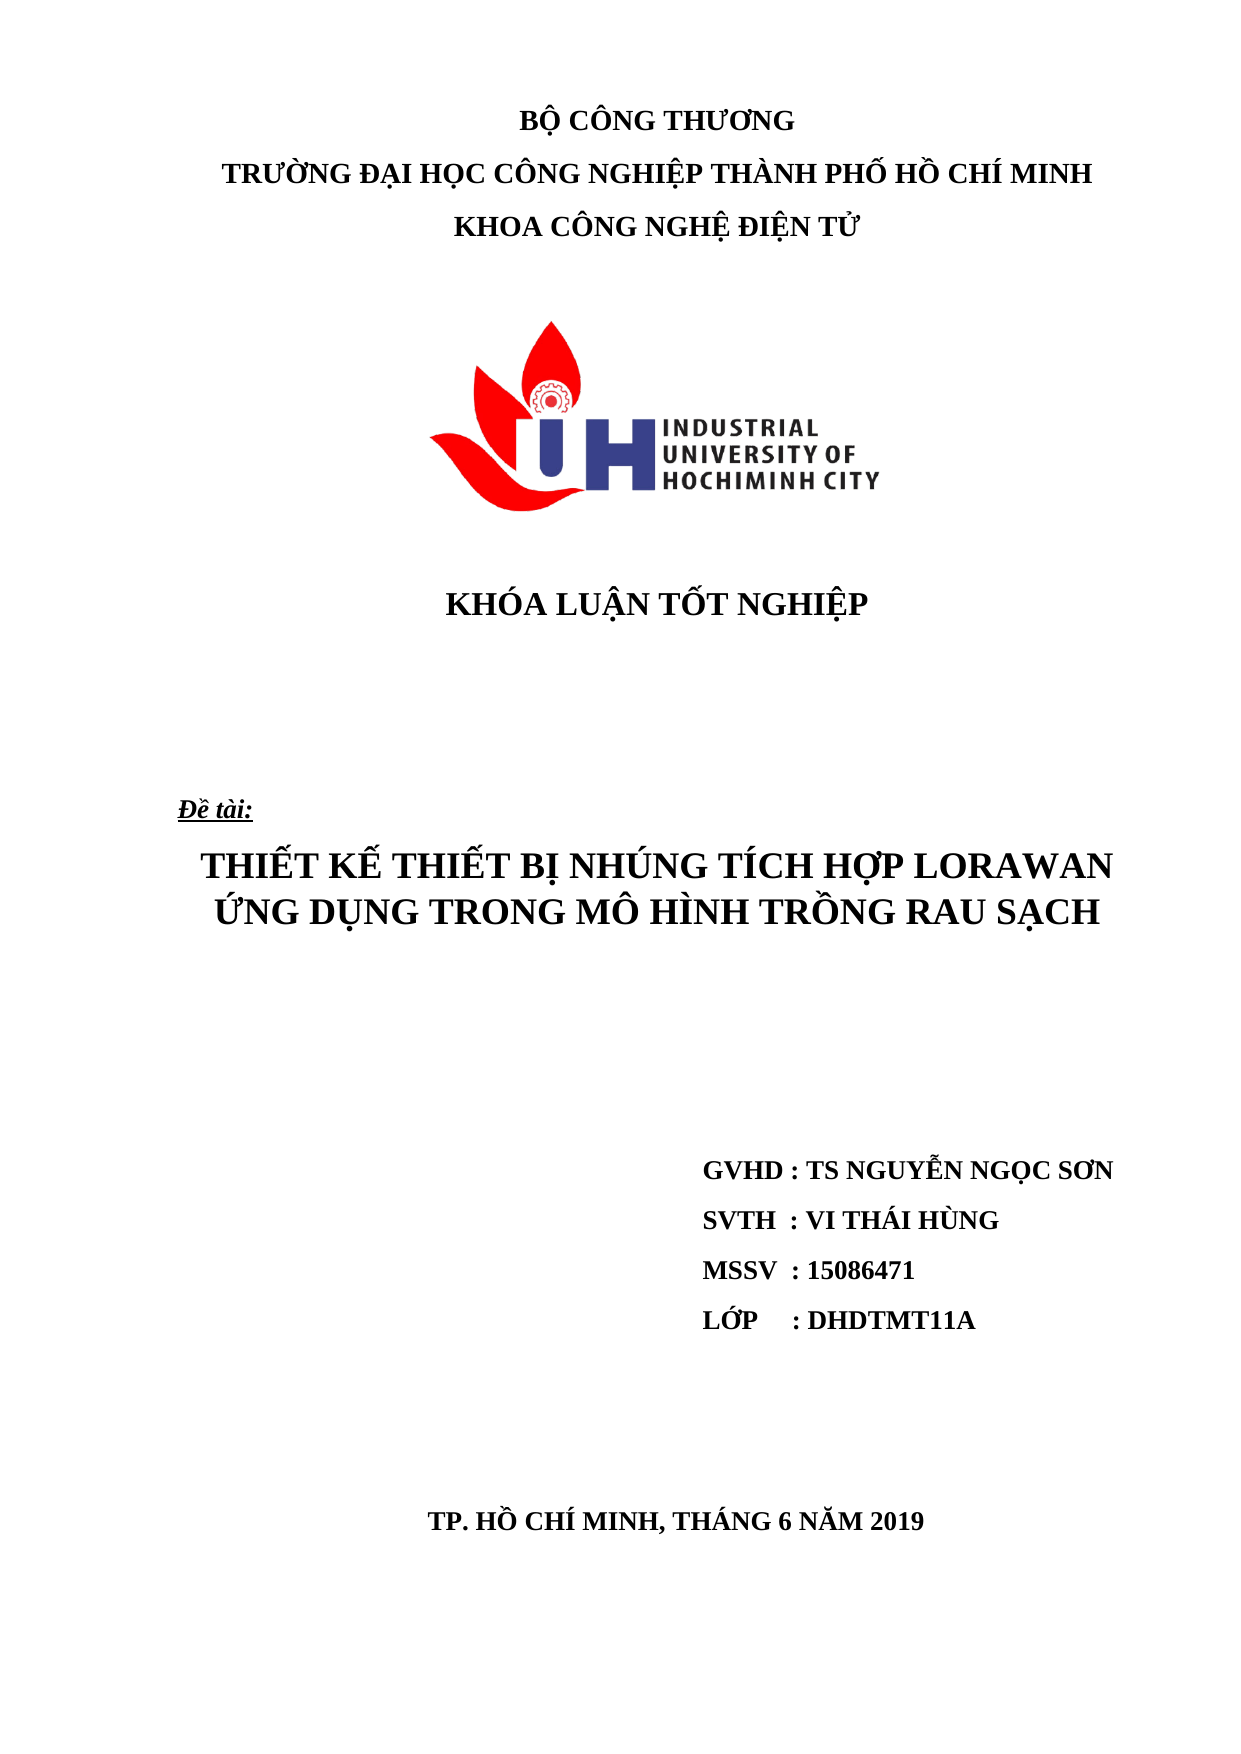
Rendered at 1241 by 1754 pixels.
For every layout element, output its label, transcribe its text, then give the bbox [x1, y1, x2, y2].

text SVTH : VI THÁI HÙNG [177, 1204, 1137, 1235]
text TP. HỒ CHÍ MINH, THÁNG 6 NĂM 2019 [177, 1505, 1137, 1536]
text KHÓA LUẬN TỐT NGHIỆP [177, 584, 1137, 623]
picture [423, 312, 891, 516]
text KHOA CÔNG NGHỆ ĐIỆN TỬ [177, 209, 1137, 243]
text THIẾT KẾ THIẾT BỊ NHÚNG TÍCH HỢP LORAWAN ỨNG DỤNG TRONG MÔ HÌNH TRỒNG RAU SẠCH [177, 843, 1137, 933]
text GVHD : TS NGUYỄN NGỌC SƠN [177, 1154, 1137, 1185]
text TRƯỜNG ĐẠI HỌC CÔNG NGHIỆP THÀNH PHỐ HỒ CHÍ MINH [177, 156, 1137, 190]
text MSSV : 15086471 [177, 1254, 1137, 1285]
text BỘ CÔNG THƯƠNG [177, 103, 1137, 137]
text Đề tài: [177, 793, 1137, 824]
text LỚP : DHDTMT11A [177, 1304, 1137, 1336]
